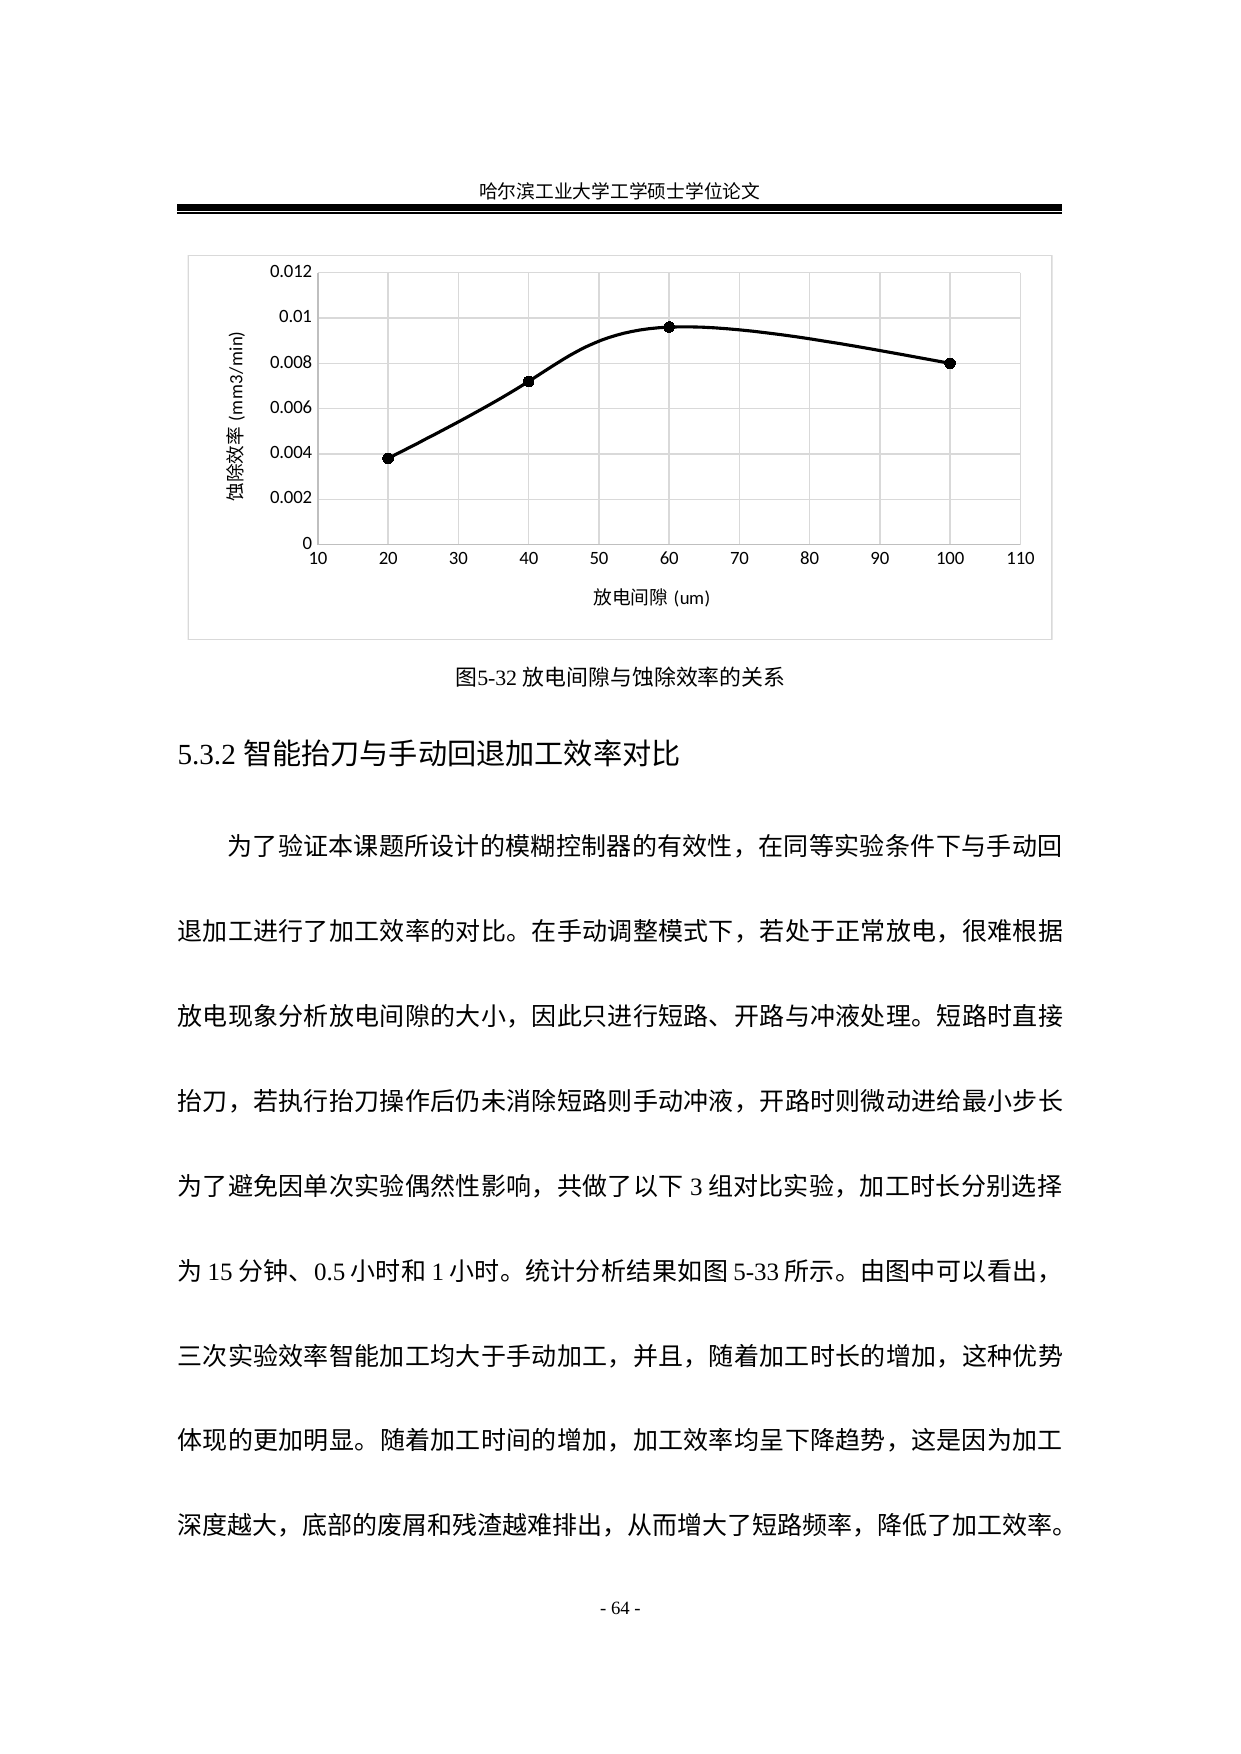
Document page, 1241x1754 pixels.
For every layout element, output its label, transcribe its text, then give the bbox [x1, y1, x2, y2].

subtitle 智能抬刀与手动回退加工效率对比 [177, 717, 1063, 785]
